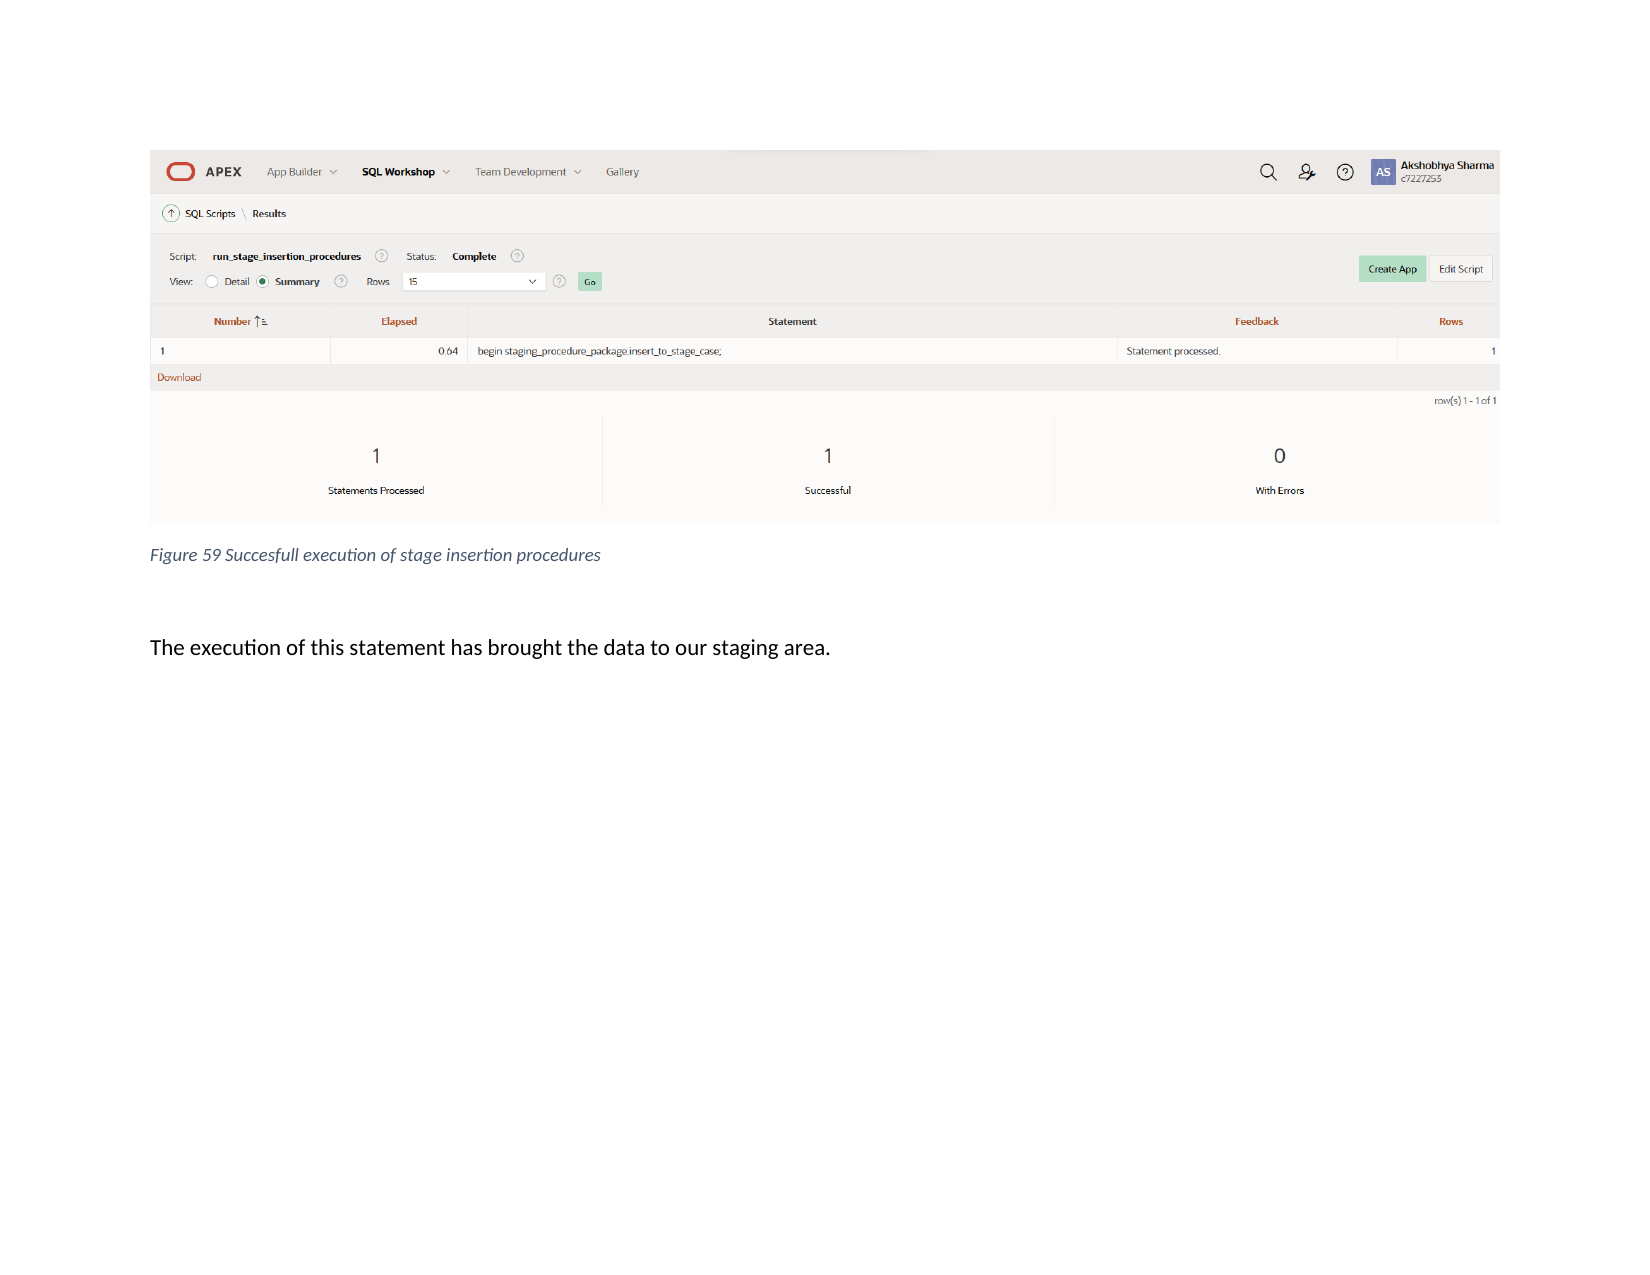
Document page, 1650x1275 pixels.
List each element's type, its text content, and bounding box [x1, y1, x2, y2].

text The execution of this statement has brought the data to our staging area. [150, 633, 1500, 661]
picture [150, 150, 1500, 524]
